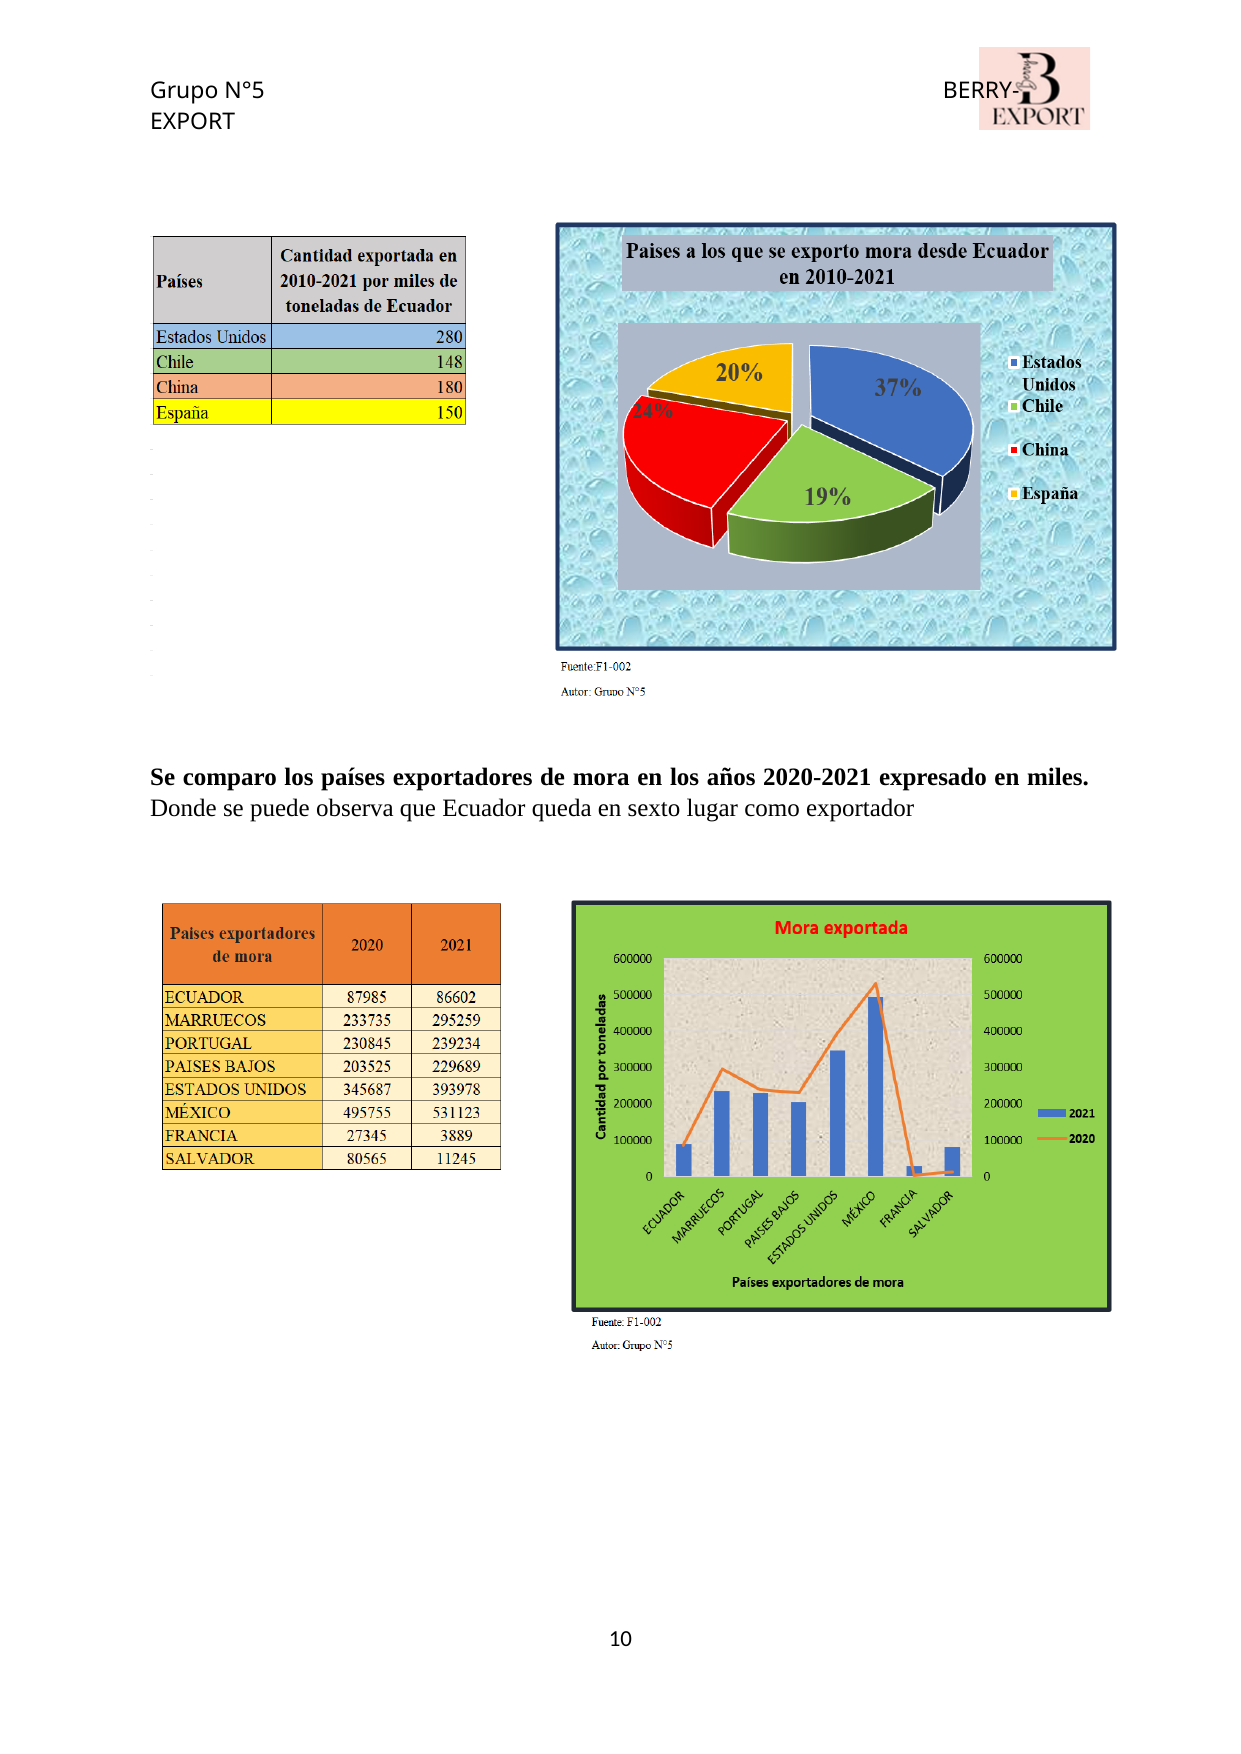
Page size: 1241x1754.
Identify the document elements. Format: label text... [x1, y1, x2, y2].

text Se comparo los países exportadores de mora en los años 2020-2021 expresado en miles. Donde se puede observa que Ecuador queda en sexto lugar como exportador [150, 762, 1090, 822]
picture [150, 220, 1125, 696]
picture [150, 887, 1130, 1356]
picture [979, 47, 1091, 130]
